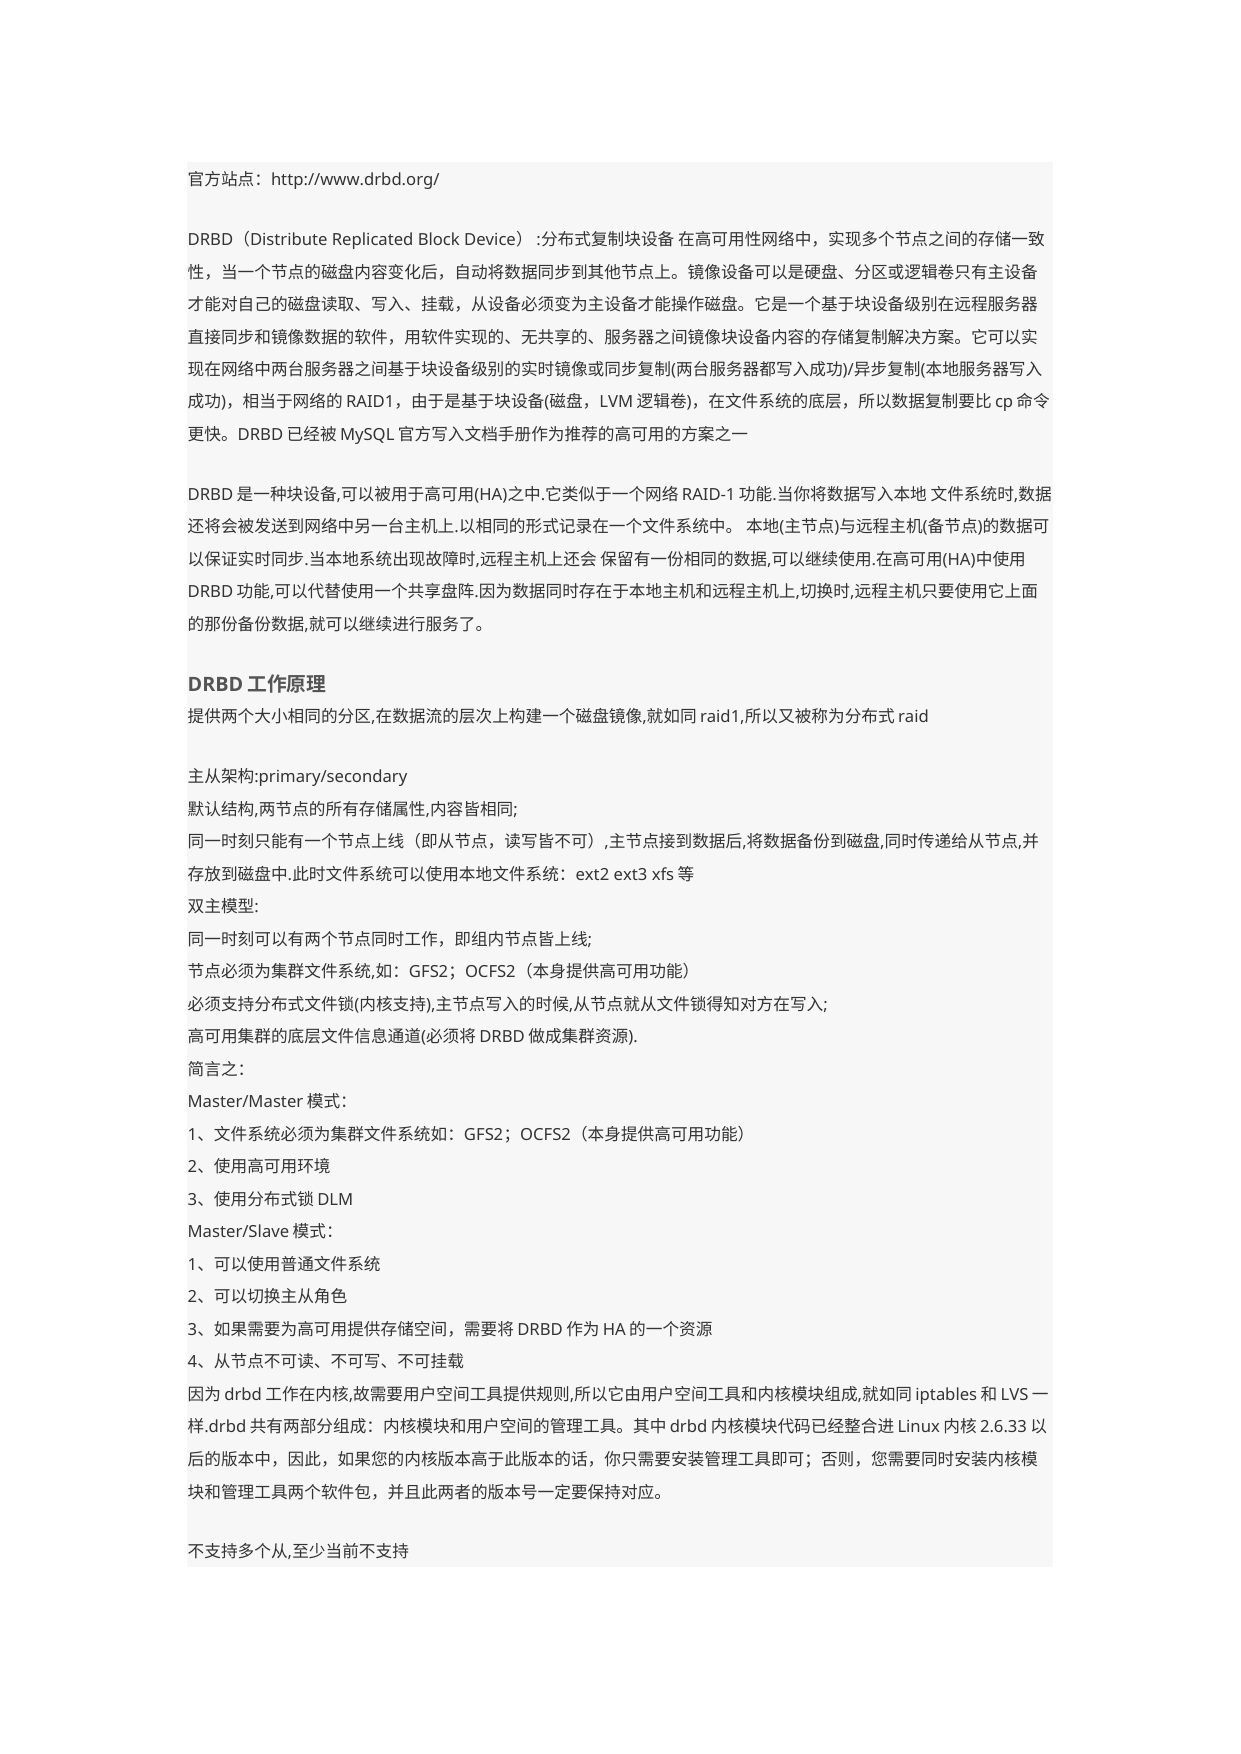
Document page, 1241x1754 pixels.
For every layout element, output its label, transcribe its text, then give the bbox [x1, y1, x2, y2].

text 官方站点：http://www.drbd.org/ [187, 162, 1053, 194]
text 提供两个大小相同的分区,在数据流的层次上构建一个磁盘镜像,就如同raid1,所以又被称为分布式raid [187, 699, 1053, 732]
text DRBD是一种块设备,可以被用于高可用(HA)之中.它类似于一个网络RAID-1功能.当你将数据写入本地 文件系统时,数据还将会被发送到网络中另一台主机上.以相同的形式记录在一个文件系统中。 本地(主节点)与远程主机(备节点)的数据可以保证实时同步.当本地系统出现故障时,远程主机上还会 保留有一份相同的数据,可以继续使用.在高可用(HA)中使用DRBD功能,可以代替使用一个共享盘阵.因为数据同时存在于本地主机和远程主机上,切换时,远程主机只要使用它上面的那份备份数据,就可以继续进行服务了。 [187, 477, 1053, 639]
text 双主模型: 同一时刻可以有两个节点同时工作，即组内节点皆上线; 节点必须为集群文件系统,如：GFS2；OCFS2（本身提供高可用功能） 必须支持分布式文件锁(内核支持),主节点写入的时候,从节点就从文件锁得知对方在写入; 高可用集群的底层文件信息通道(必须将DRBD做成集群资源). [187, 889, 1053, 1052]
text DRBD（Distribute Replicated Block Device） :分布式复制块设备 在高可用性网络中，实现多个节点之间的存储一致性，当一个节点的磁盘内容变化后，自动将数据同步到其他节点上。镜像设备可以是硬盘、分区或逻辑卷只有主设备才能对自己的磁盘读取、写入、挂载，从设备必须变为主设备才能操作磁盘。它是一个基于块设备级别在远程服务器直接同步和镜像数据的软件，用软件实现的、无共享的、服务器之间镜像块设备内容的存储复制解决方案。它可以实现在网络中两台服务器之间基于块设备级别的实时镜像或同步复制(两台服务器都写入成功)/异步复制(本地服务器写入成功)，相当于网络的RAID1，由于是基于块设备(磁盘，LVM逻辑卷)，在文件系统的底层，所以数据复制要比cp命令更快。DRBD已经被MySQL官方写入文档手册作为推荐的高可用的方案之一 [187, 222, 1053, 449]
text 因为drbd工作在内核,故需要用户空间工具提供规则,所以它由用户空间工具和内核模块组成,就如同iptables和LVS一样.drbd共有两部分组成：内核模块和用户空间的管理工具。其中drbd内核模块代码已经整合进Linux内核2.6.33以后的版本中，因此，如果您的内核版本高于此版本的话，你只需要安装管理工具即可；否则，您需要同时安装内核模块和管理工具两个软件包，并且此两者的版本号一定要保持对应。 [187, 1377, 1053, 1507]
text DRBD工作原理 [187, 667, 1053, 699]
text 不支持多个从,至少当前不支持 [187, 1534, 1053, 1567]
text Master/Slave模式： 1、可以使用普通文件系统 2、可以切换主从角色 3、如果需要为高可用提供存储空间，需要将DRBD作为HA的一个资源 4、从节点不可读、不可写、不可挂载 [187, 1214, 1053, 1377]
text 简言之： Master/Master模式： 1、文件系统必须为集群文件系统如：GFS2；OCFS2（本身提供高可用功能） 2、使用高可用环境 3、使用分布式锁DLM [187, 1052, 1053, 1214]
text 主从架构:primary/secondary 默认结构,两节点的所有存储属性,内容皆相同; 同一时刻只能有一个节点上线（即从节点，读写皆不可）,主节点接到数据后,将数据备份到磁盘,同时传递给从节点,并存放到磁盘中.此时文件系统可以使用本地文件系统：ext2 ext3 xfs等 [187, 759, 1053, 889]
